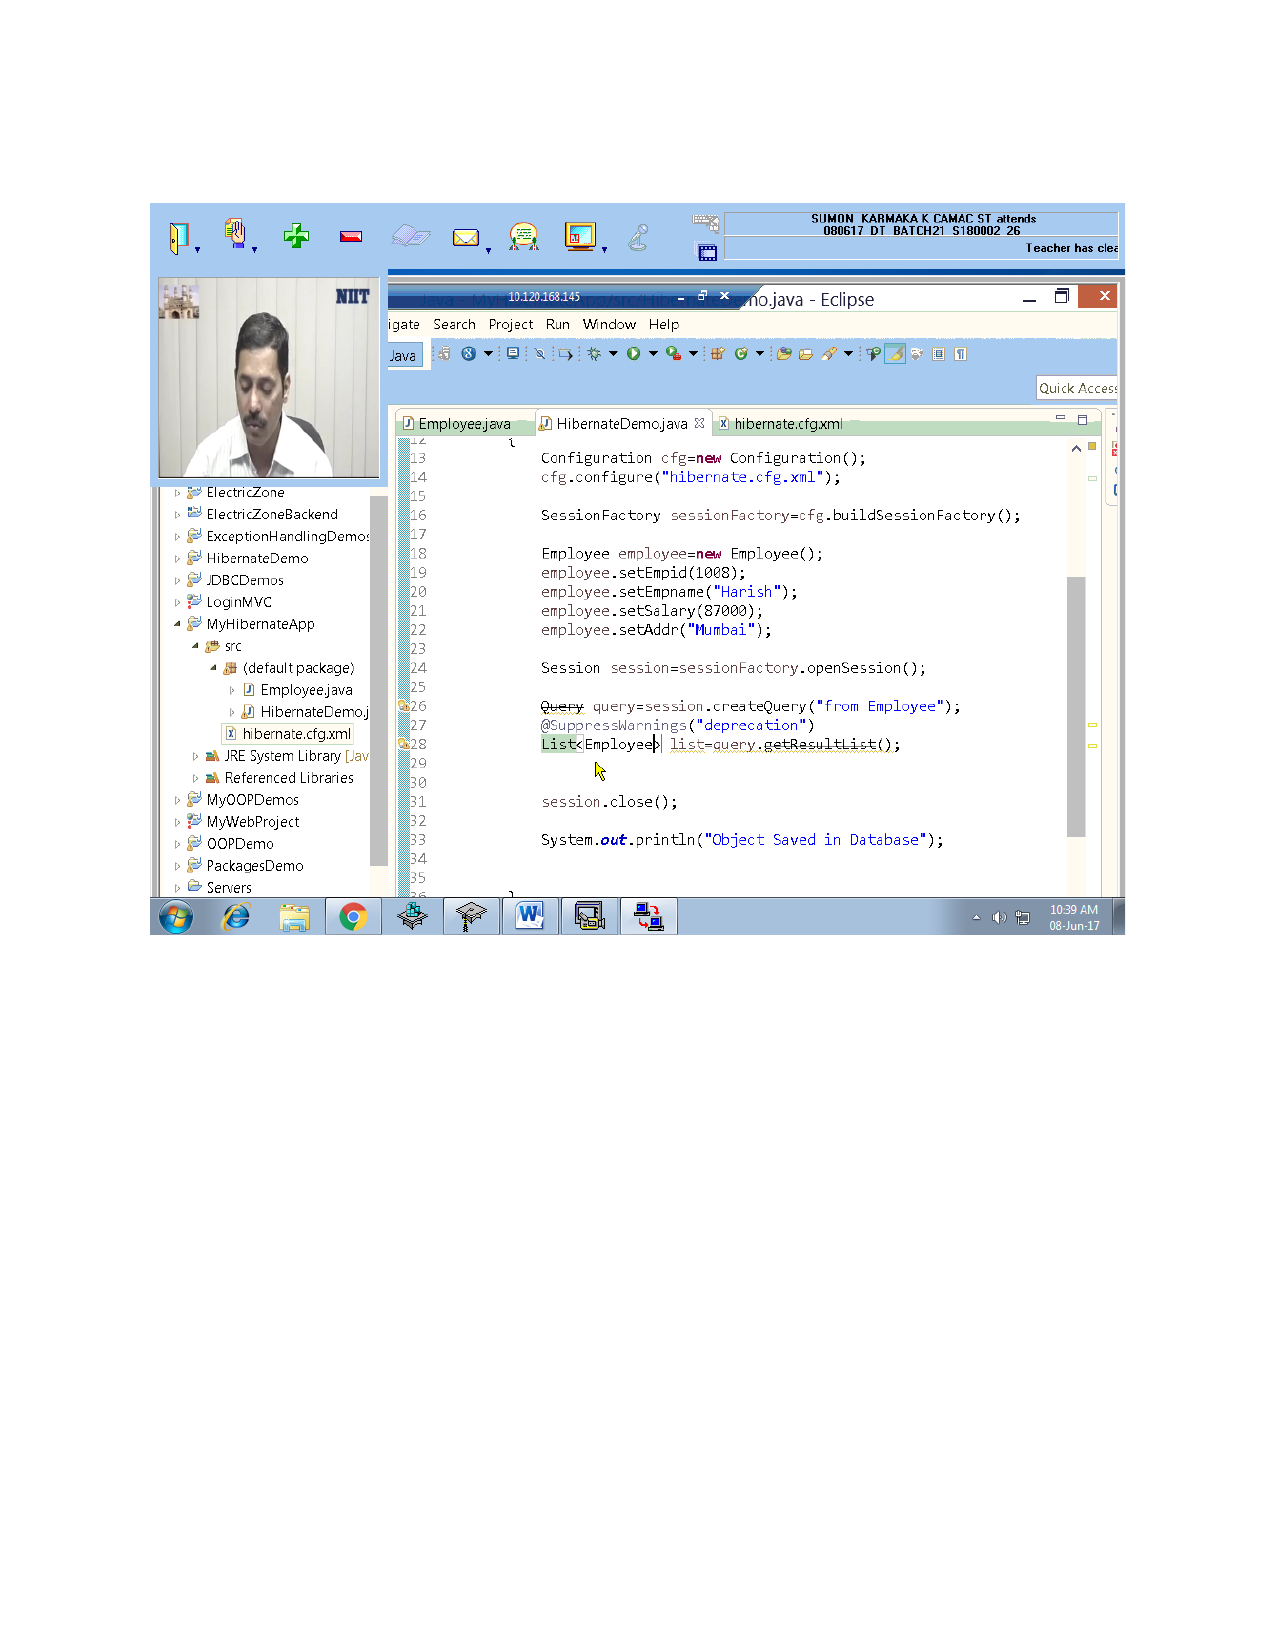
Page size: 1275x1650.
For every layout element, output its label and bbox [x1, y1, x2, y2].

picture [150, 203, 1125, 935]
